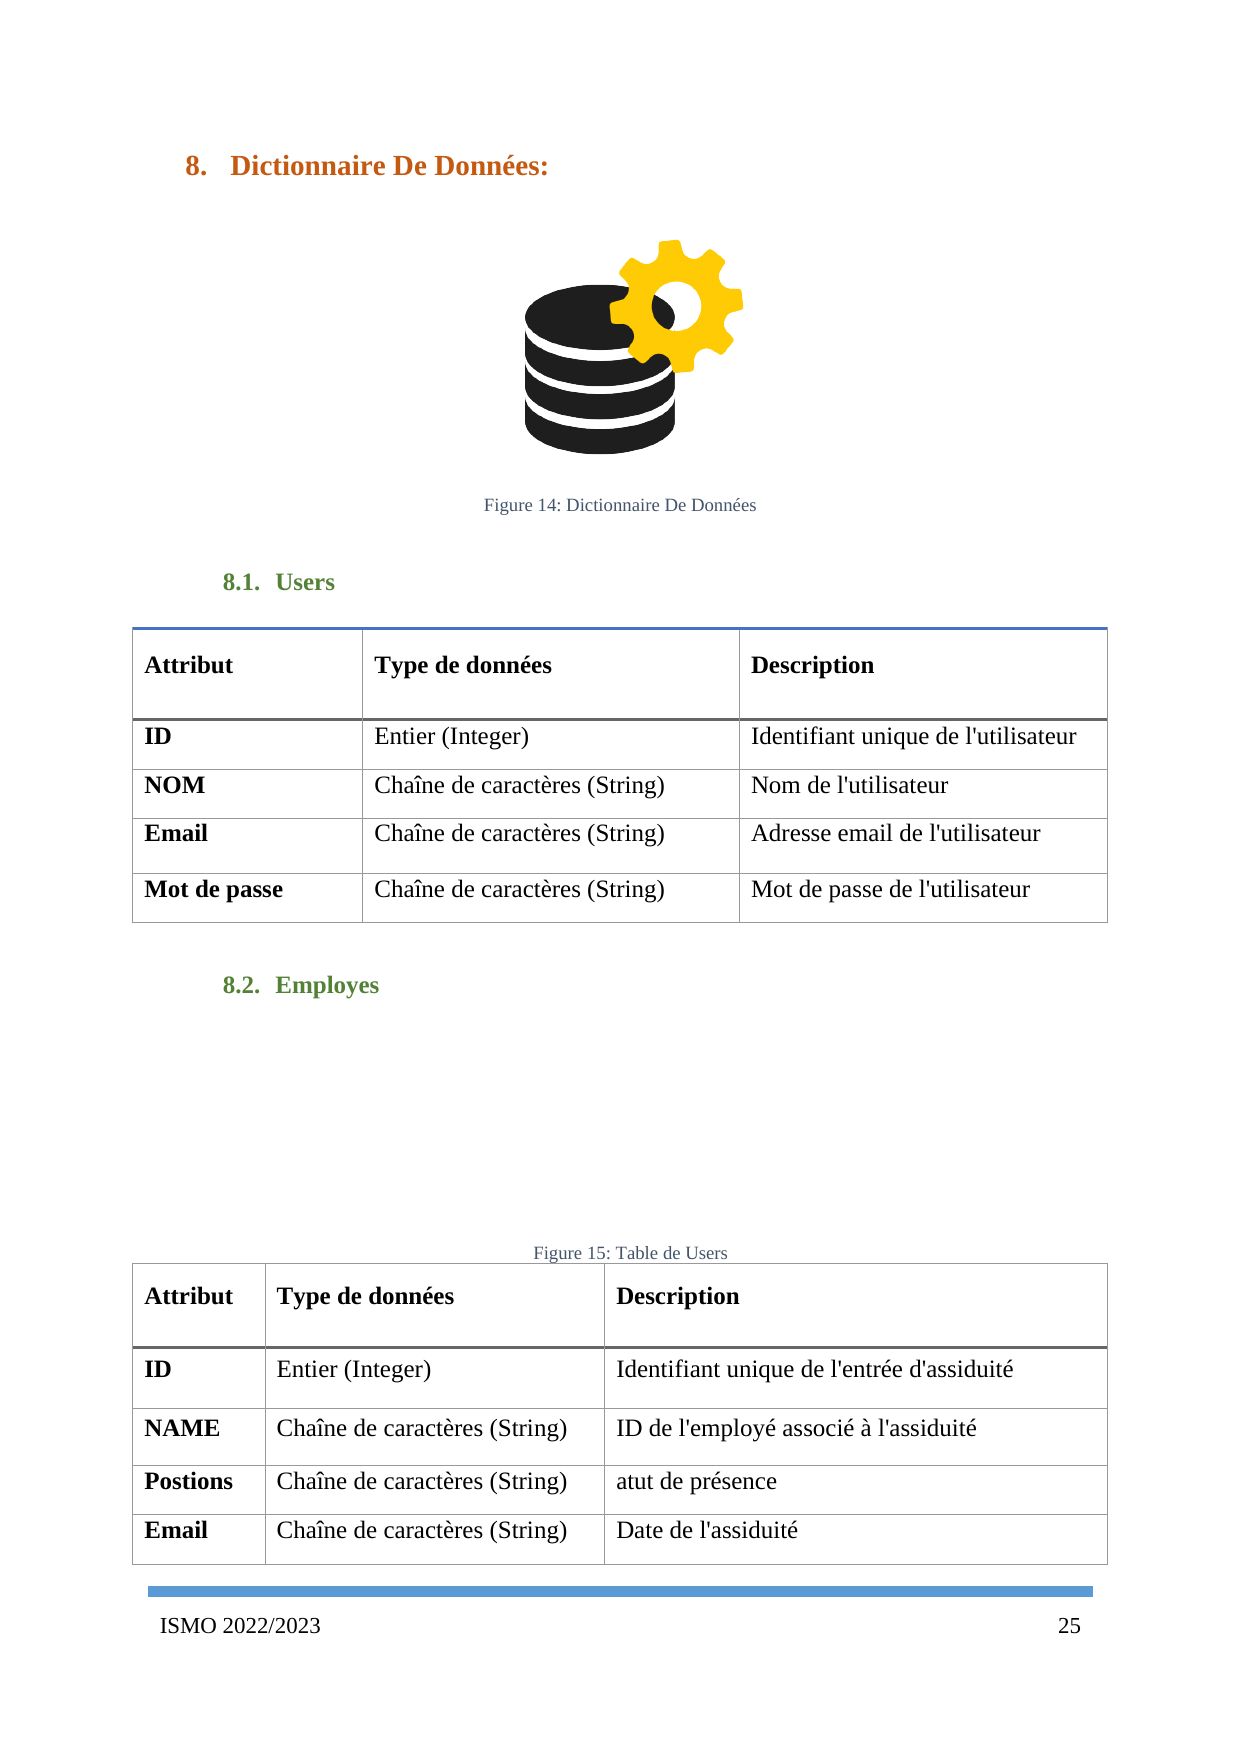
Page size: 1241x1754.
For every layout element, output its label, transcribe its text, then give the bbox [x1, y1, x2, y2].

table_cell Entier (Integer) [363, 721, 739, 769]
subtitle Dictionnaire De Données: [185, 148, 1093, 181]
table_cell ID de l'employé associé à l'assiduité [605, 1409, 1107, 1465]
table_cell Email [133, 819, 362, 873]
text Figure 15: Table de Users [533, 1242, 728, 1263]
table_cell Chaîne de caractères (String) [363, 874, 739, 922]
table_cell Adresse email de l'utilisateur [740, 819, 1107, 873]
subtitle Users [223, 567, 1093, 596]
table_cell Chaîne de caractères (String) [266, 1409, 604, 1465]
table_cell NAME [133, 1409, 265, 1465]
table_header Description [740, 630, 1107, 718]
table_cell Identifiant unique de l'utilisateur [740, 721, 1107, 769]
table_header Attribut [133, 1264, 265, 1346]
table_cell Identifiant unique de l'entrée d'assiduité [605, 1349, 1107, 1408]
table_cell Nom de l'utilisateur [740, 770, 1107, 817]
table_cell Mot de passe [133, 874, 362, 922]
table_cell Postions [133, 1466, 265, 1514]
table_cell Date de l'assiduité [605, 1515, 1107, 1563]
table_cell atut de présence [605, 1466, 1107, 1514]
table_cell Email [133, 1515, 265, 1563]
table_cell Mot de passe de l'utilisateur [740, 874, 1107, 922]
table_cell Chaîne de caractères (String) [363, 819, 739, 873]
table_cell Chaîne de caractères (String) [266, 1466, 604, 1514]
subtitle Employes [223, 971, 1093, 999]
table_header Type de données [363, 630, 739, 718]
table_header Type de données [266, 1264, 604, 1346]
table_cell NOM [133, 770, 362, 817]
table_cell ID [133, 721, 362, 769]
table_cell Entier (Integer) [266, 1349, 604, 1408]
table_cell Chaîne de caractères (String) [266, 1515, 604, 1563]
picture [484, 212, 756, 484]
table_cell ID [133, 1349, 265, 1408]
table_cell Chaîne de caractères (String) [363, 770, 739, 817]
table_header Description [605, 1264, 1107, 1346]
table_header Attribut [133, 630, 362, 718]
